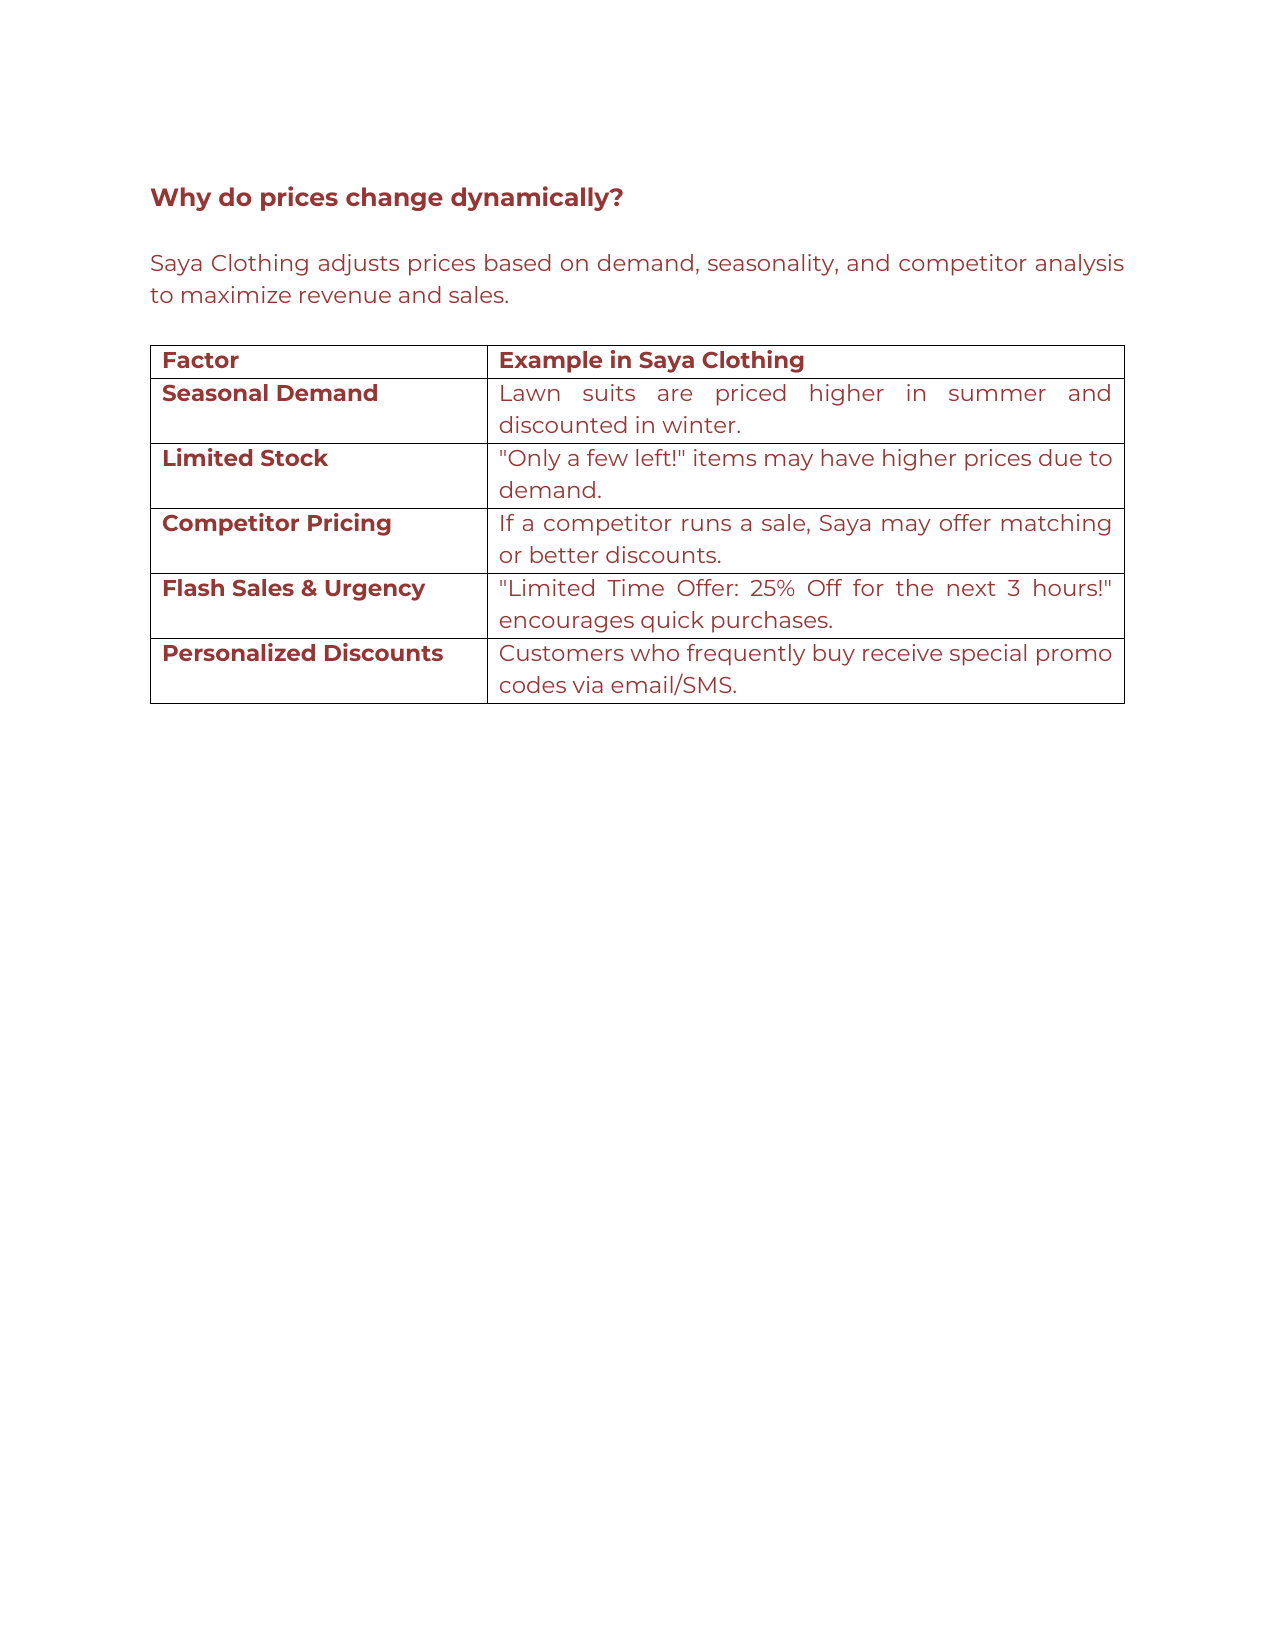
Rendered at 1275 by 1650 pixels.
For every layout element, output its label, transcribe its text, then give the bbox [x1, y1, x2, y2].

table_cell Customers who frequently buy receive special promo codes via email/SMS. [488, 639, 1124, 703]
table_cell If a competitor runs a sale, Saya may offer matching or better discounts. [488, 509, 1124, 573]
table_cell Limited Stock [151, 444, 487, 508]
table_cell Competitor Pricing [151, 509, 487, 573]
table_header Example in Saya Clothing [488, 346, 1124, 378]
subtitle Why do prices change dynamically? [150, 182, 1125, 213]
table_cell Flash Sales & Urgency [151, 574, 487, 638]
table_cell "Only a few left!" items may have higher prices due to demand. [488, 444, 1124, 508]
text Saya Clothing adjusts prices based on demand, seasonality, and competitor analysis to maximize revenue and sales. [150, 249, 1125, 309]
table_header Factor [151, 346, 487, 378]
table_cell Seasonal Demand [151, 379, 487, 443]
table_cell "Limited Time Offer: 25% Off for the next 3 hours!" encourages quick purchases. [488, 574, 1124, 638]
table_cell Lawn suits are priced higher in summer and discounted in winter. [488, 379, 1124, 443]
table_cell Personalized Discounts [151, 639, 487, 703]
